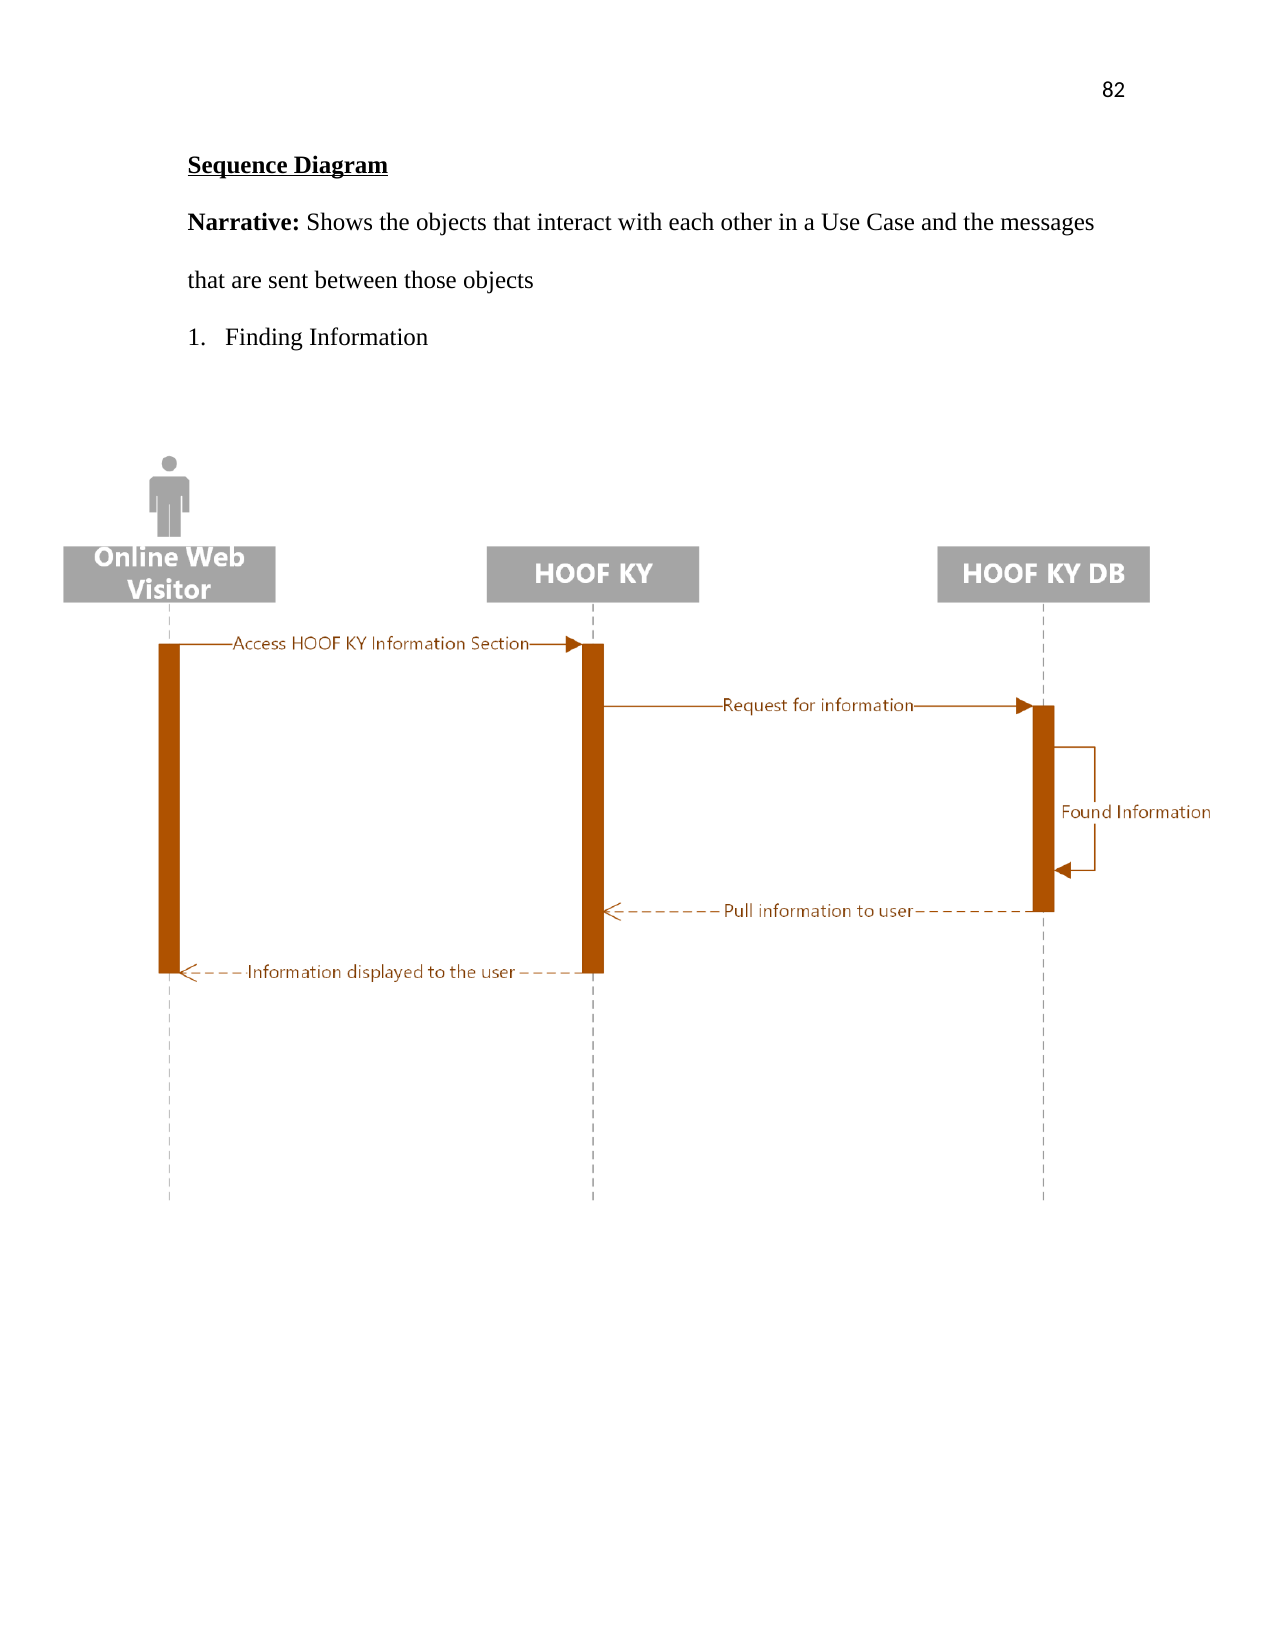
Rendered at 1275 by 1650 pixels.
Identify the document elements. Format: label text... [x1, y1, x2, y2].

list Finding Information [187, 322, 1125, 351]
picture [61, 455, 1221, 1240]
text Narrative: Shows the objects that interact with each other in a Use Case and the messages that are sent between those objects [187, 207, 1125, 294]
text Sequence Diagram [187, 150, 1125, 179]
